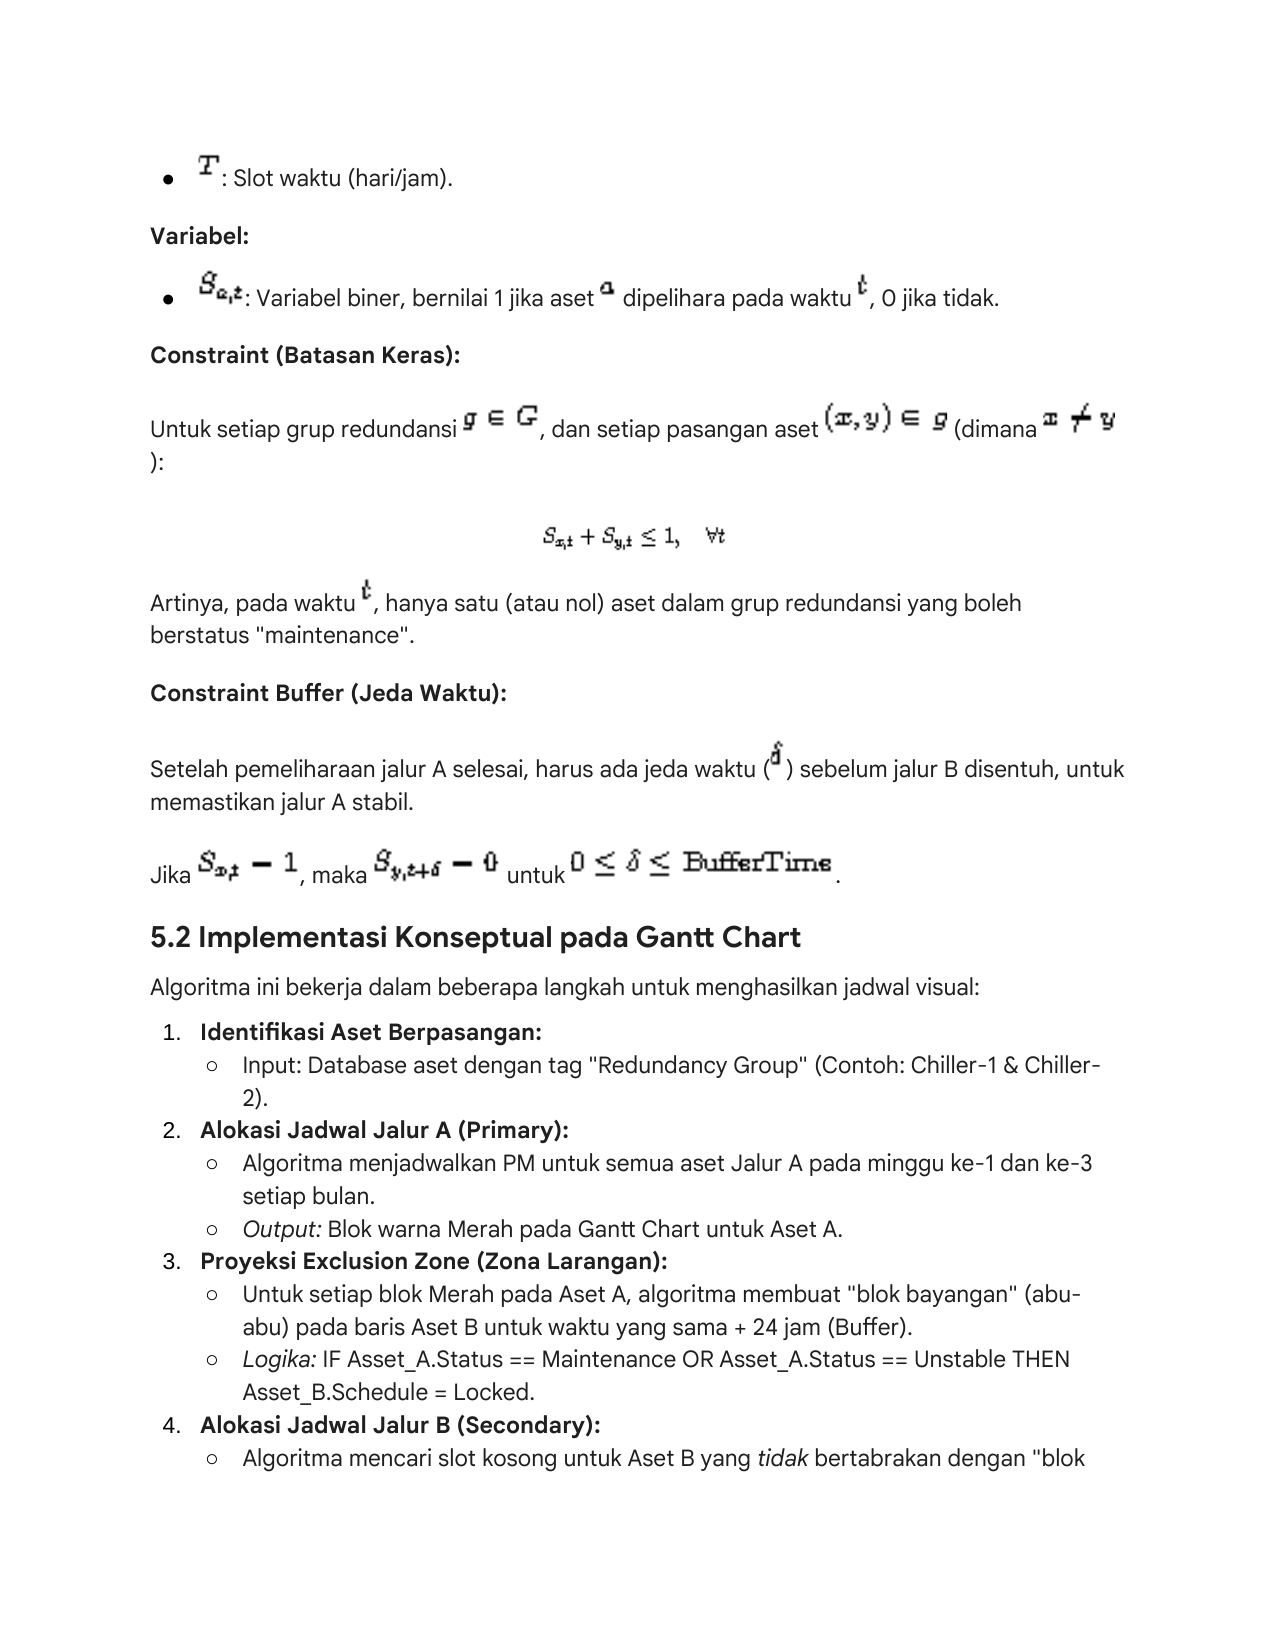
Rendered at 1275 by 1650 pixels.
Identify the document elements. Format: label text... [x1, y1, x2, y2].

text Untuk setiap grup redundansi , dan setiap pasangan aset (dimana ): [150, 399, 1125, 477]
list Logika: IF Asset_A.Status == Maintenance OR Asset_A.Status == Unstable THEN Asset_B.Schedule = Locked. [205, 1346, 1125, 1407]
text Variabel: [150, 222, 1125, 251]
text Artinya, pada waktu , hanya satu (atau nol) aset dalam grup redundansi yang boleh berstatus "maintenance". [150, 574, 1125, 651]
list Alokasi Jadwal Jalur B (Secondary): [162, 1411, 1125, 1440]
list Alokasi Jadwal Jalur A (Primary): [162, 1117, 1125, 1146]
text Algoritma ini bekerja dalam beberapa langkah untuk menghasilkan jadwal visual: [150, 973, 1125, 1002]
picture [197, 846, 300, 884]
list Algoritma menjadwalkan PM untuk semua aset Jalur A pada minggu ke-1 dan ke-3 setiap bulan. [205, 1149, 1125, 1211]
list Output: Blok warna Merah pada Gantt Chart untuk Aset A. [205, 1215, 1125, 1244]
picture [600, 268, 617, 307]
picture [770, 737, 786, 778]
picture [150, 505, 1119, 571]
picture [373, 846, 501, 884]
list Input: Database aset dengan tag "Redundancy Group" (Contoh: Chiller-1 & Chiller-2). [205, 1051, 1125, 1113]
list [205, 1444, 1125, 1473]
text Setelah pemeliharaan jalur A selesai, harus ada jeda waktu () sebelum jalur B disentuh, untuk memastikan jalur A stabil. [150, 737, 1125, 817]
text Constraint Buffer (Jeda Waktu): [150, 679, 1125, 708]
picture [824, 400, 948, 438]
picture [857, 268, 870, 307]
picture [361, 573, 374, 612]
picture [463, 399, 540, 438]
subtitle 5.2 Implementasi Konseptual pada Gantt Chart [150, 919, 1125, 956]
list Untuk setiap blok Merah pada Aset A, algoritma membuat "blok bayangan" (abu-abu) pada baris Aset B untuk waktu yang sama + 24 jam (Buffer). [205, 1280, 1125, 1342]
list : Variabel biner, bernilai 1 jika aset dipelihara pada waktu , 0 jika tidak. [161, 267, 1125, 313]
list : Slot waktu (hari/jam). [161, 150, 1125, 193]
picture [1043, 399, 1115, 438]
picture [198, 150, 222, 187]
picture [570, 846, 836, 884]
picture [198, 267, 245, 307]
list Identifikasi Aset Berpasangan: [162, 1019, 1125, 1047]
list Proyeksi Exclusion Zone (Zona Larangan): [162, 1248, 1125, 1276]
text Constraint (Batasan Keras): [150, 342, 1125, 370]
